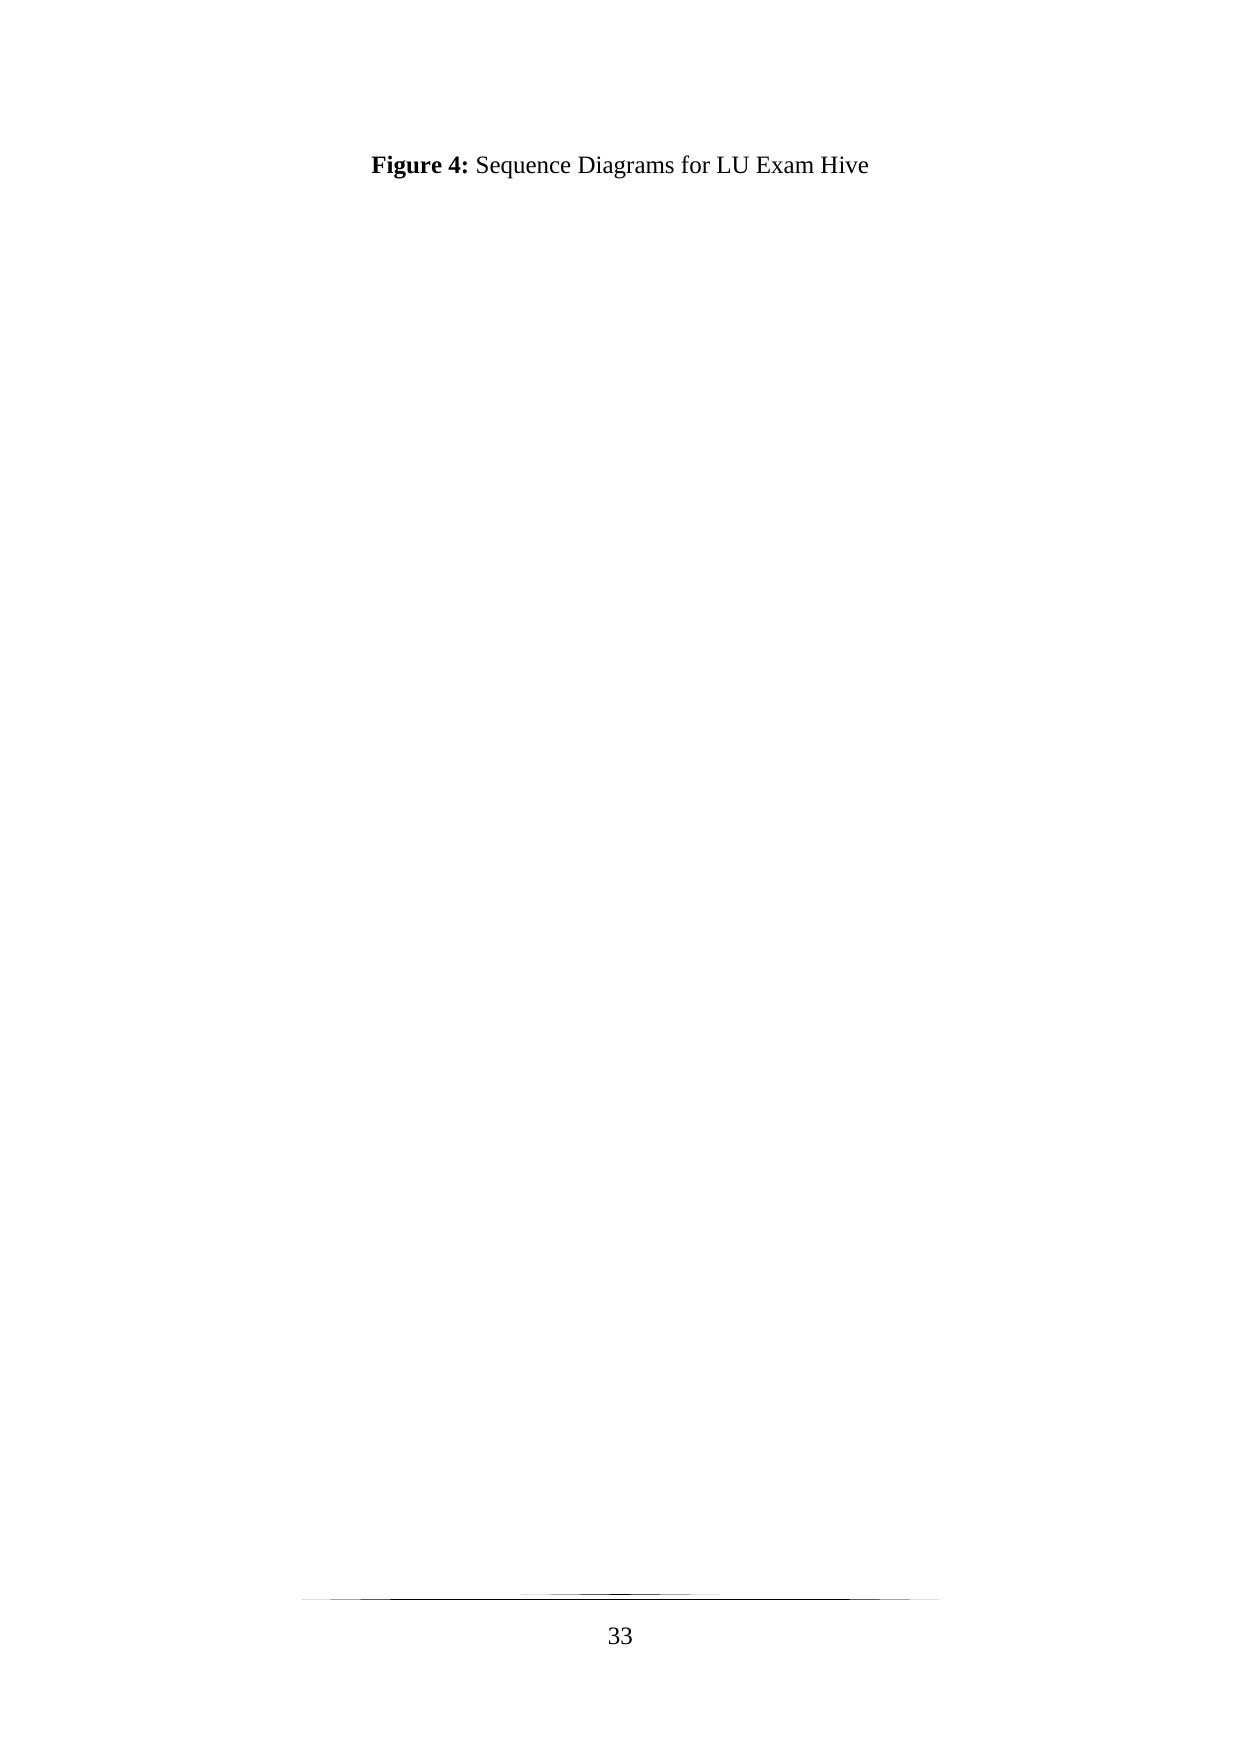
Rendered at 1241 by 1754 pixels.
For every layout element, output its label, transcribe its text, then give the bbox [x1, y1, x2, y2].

text Figure 4: Sequence Diagrams for LU Exam Hive [150, 150, 1090, 179]
